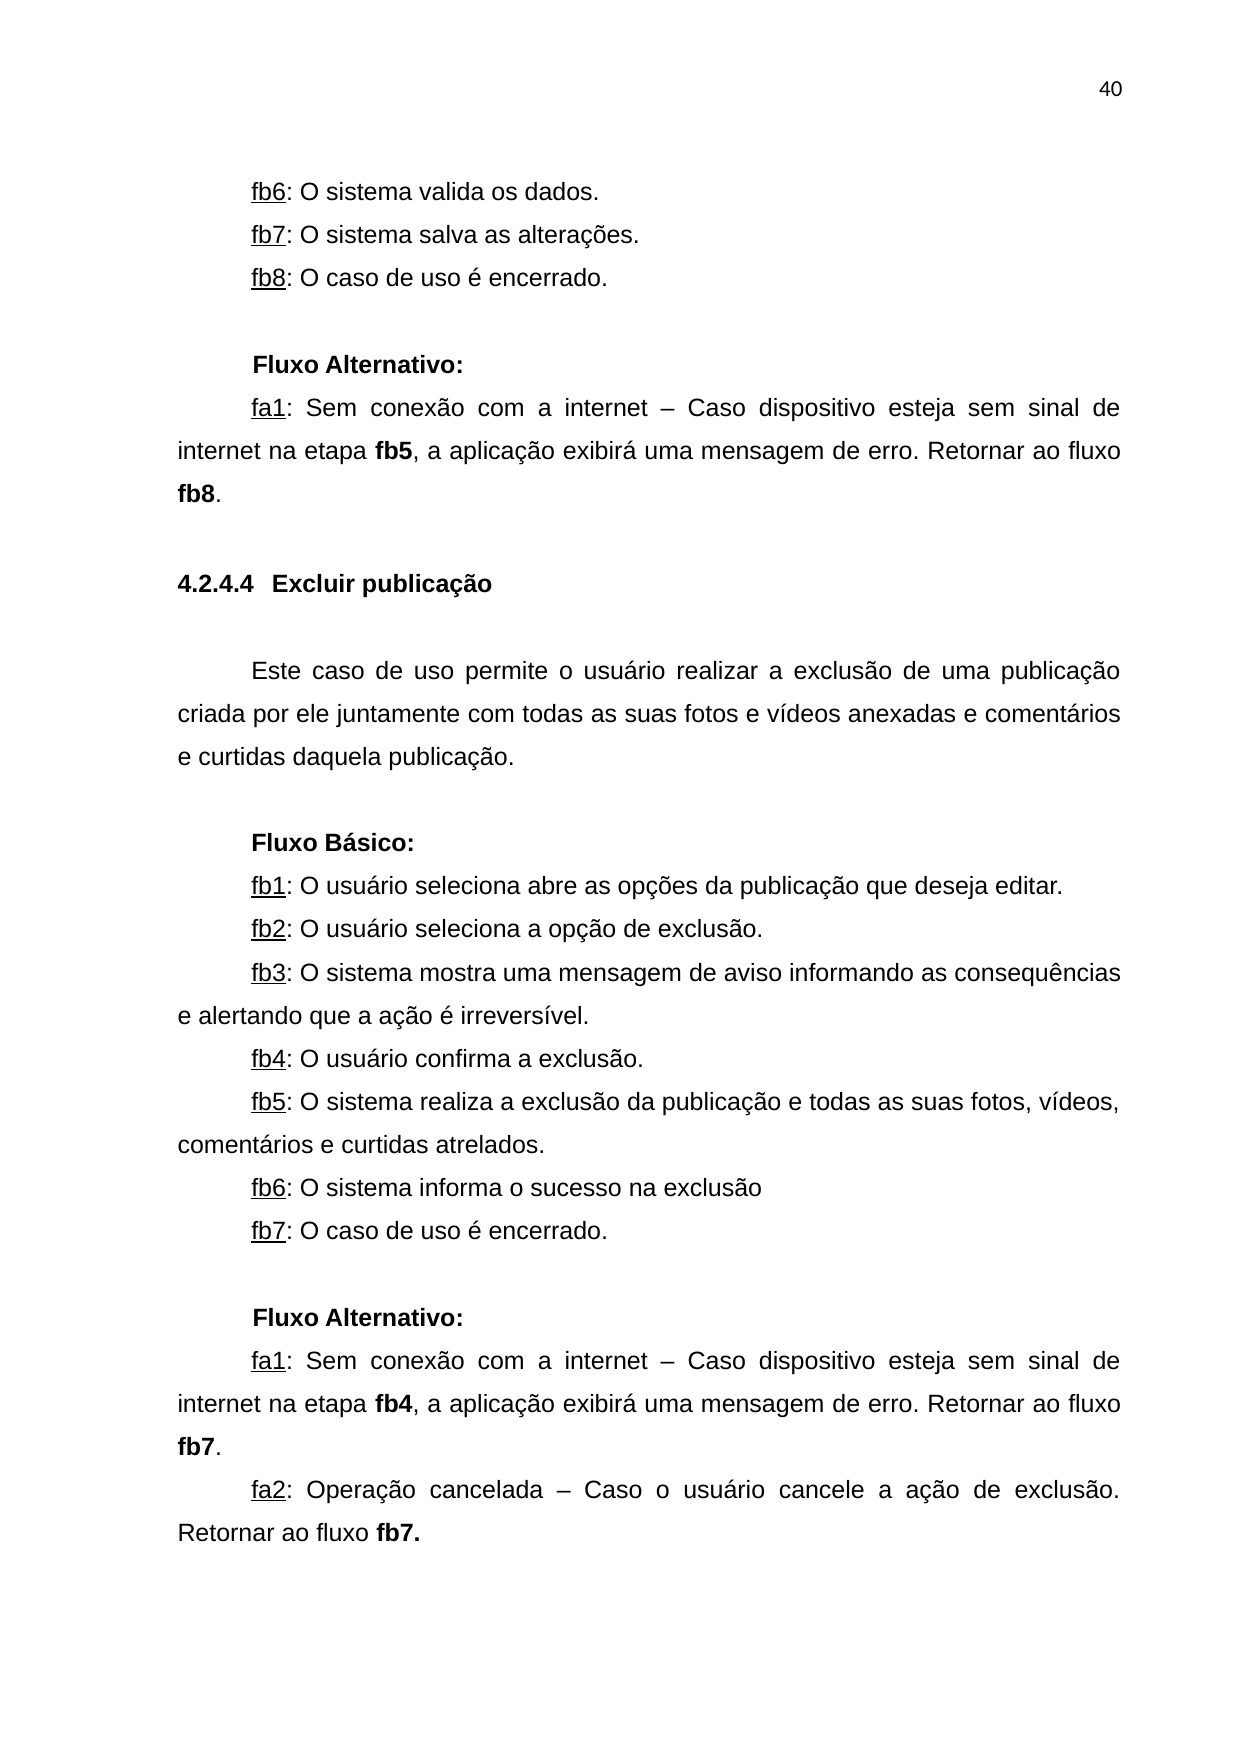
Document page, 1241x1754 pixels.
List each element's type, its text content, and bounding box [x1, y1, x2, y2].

text fb4: O usuário confirma a exclusão. [177, 1044, 1122, 1073]
text Este caso de uso permite o usuário realizar a exclusão de uma publicação criada por ele juntamente com todas as suas fotos e vídeos anexadas e comentários e curtidas daquela publicação. [177, 656, 1122, 771]
text Fluxo Básico: [177, 828, 1122, 857]
text fa1: Sem conexão com a internet – Caso dispositivo esteja sem sinal de internet na etapa fb4, a aplicação exibirá uma mensagem de erro. Retornar ao fluxo fb7. [177, 1346, 1122, 1461]
text Fluxo Alternativo: [252, 350, 1122, 378]
text fb6: O sistema informa o sucesso na exclusão [177, 1173, 1122, 1202]
text fb7: O caso de uso é encerrado. [177, 1216, 1122, 1245]
text fb5: O sistema realiza a exclusão da publicação e todas as suas fotos, vídeos, comentários e curtidas atrelados. [177, 1087, 1122, 1159]
text Fluxo Alternativo: [252, 1303, 1122, 1331]
text fa1: Sem conexão com a internet – Caso dispositivo esteja sem sinal de internet na etapa fb5, a aplicação exibirá uma mensagem de erro. Retornar ao fluxo fb8. [177, 393, 1122, 508]
subtitle Excluir publicação [177, 569, 1122, 598]
text fb6: O sistema valida os dados. [177, 177, 1122, 206]
text fa2: Operação cancelada – Caso o usuário cancele a ação de exclusão. Retornar ao fluxo fb7. [177, 1475, 1122, 1547]
text fb3: O sistema mostra uma mensagem de aviso informando as consequências e alertando que a ação é irreversível. [177, 958, 1122, 1029]
text fb2: O usuário seleciona a opção de exclusão. [177, 914, 1122, 943]
text fb1: O usuário seleciona abre as opções da publicação que deseja editar. [177, 871, 1122, 900]
text fb7: O sistema salva as alterações. [177, 220, 1122, 249]
text fb8: O caso de uso é encerrado. [177, 263, 1122, 292]
